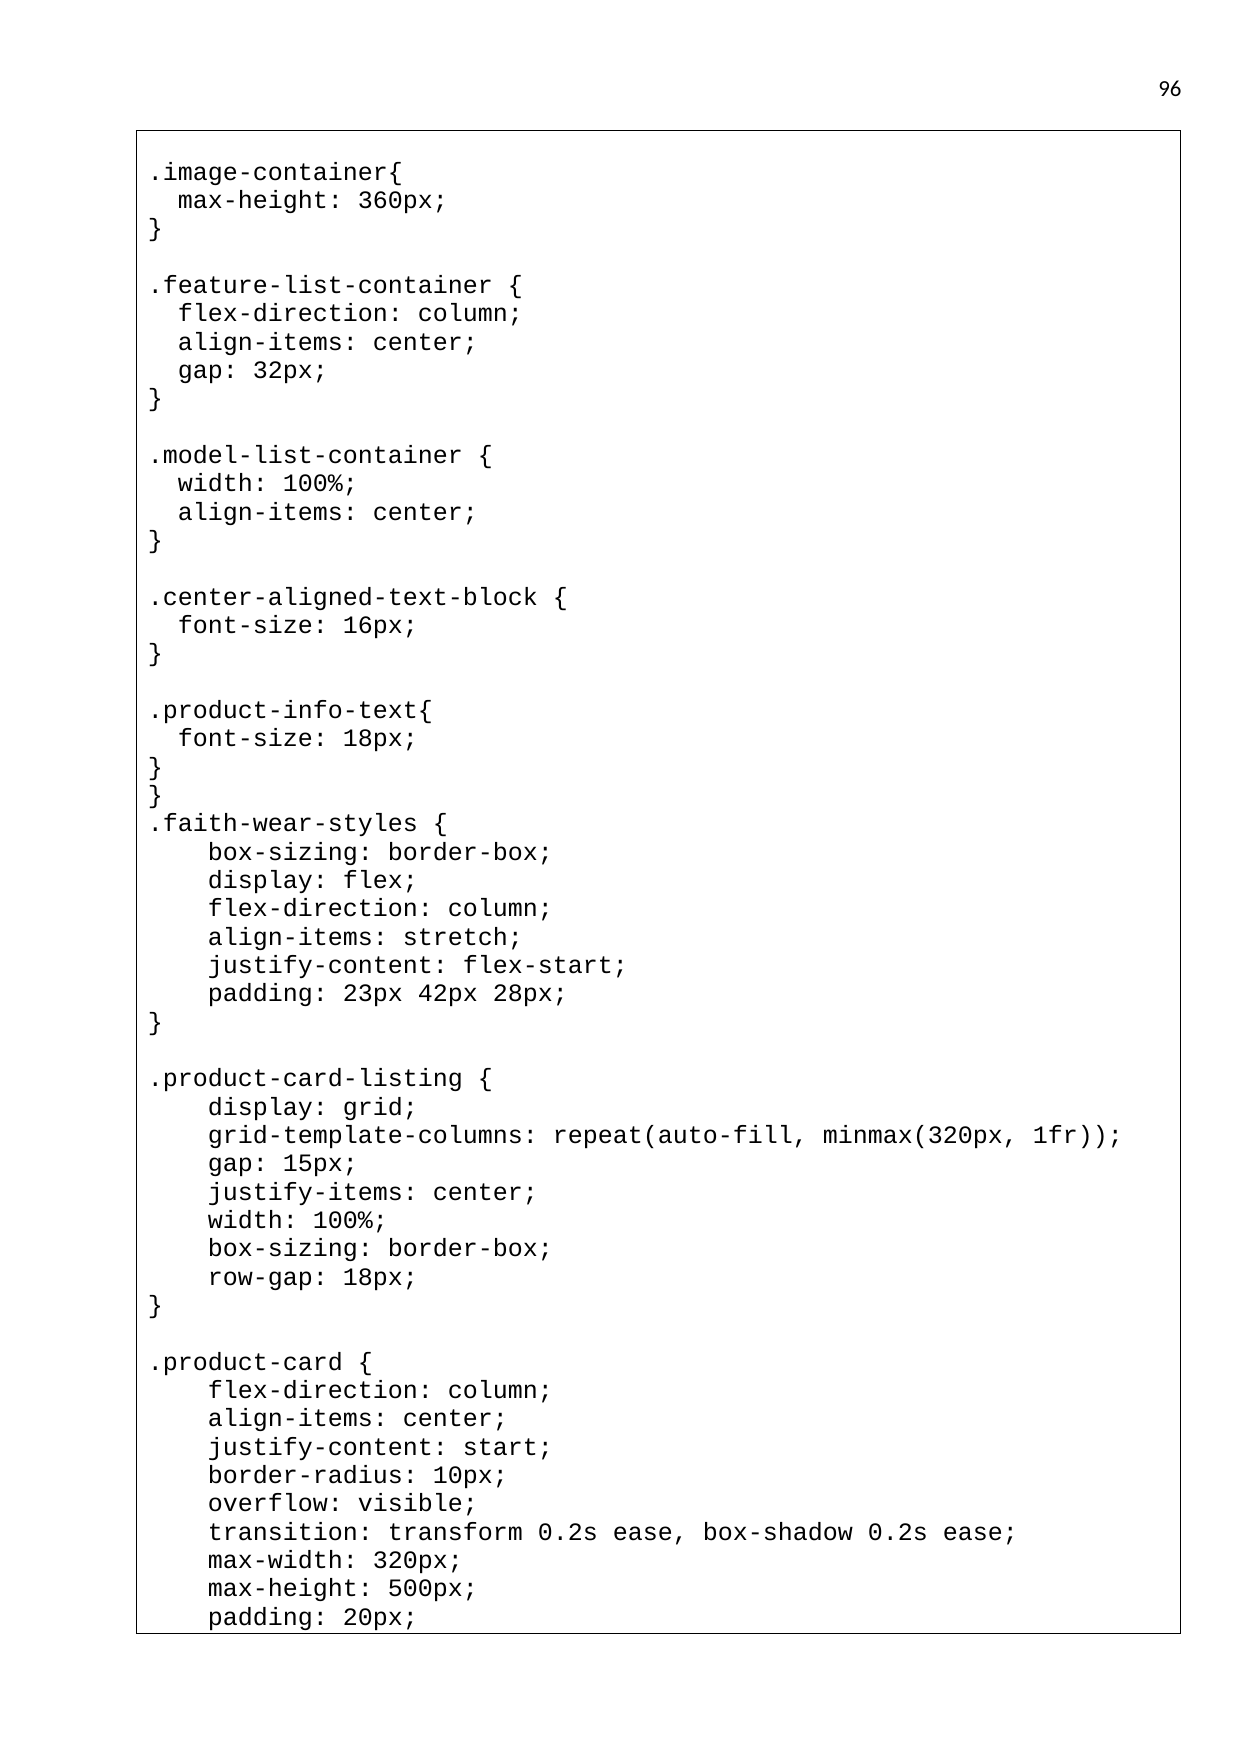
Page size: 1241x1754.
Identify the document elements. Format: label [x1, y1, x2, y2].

table_header [137, 131, 1180, 1633]
